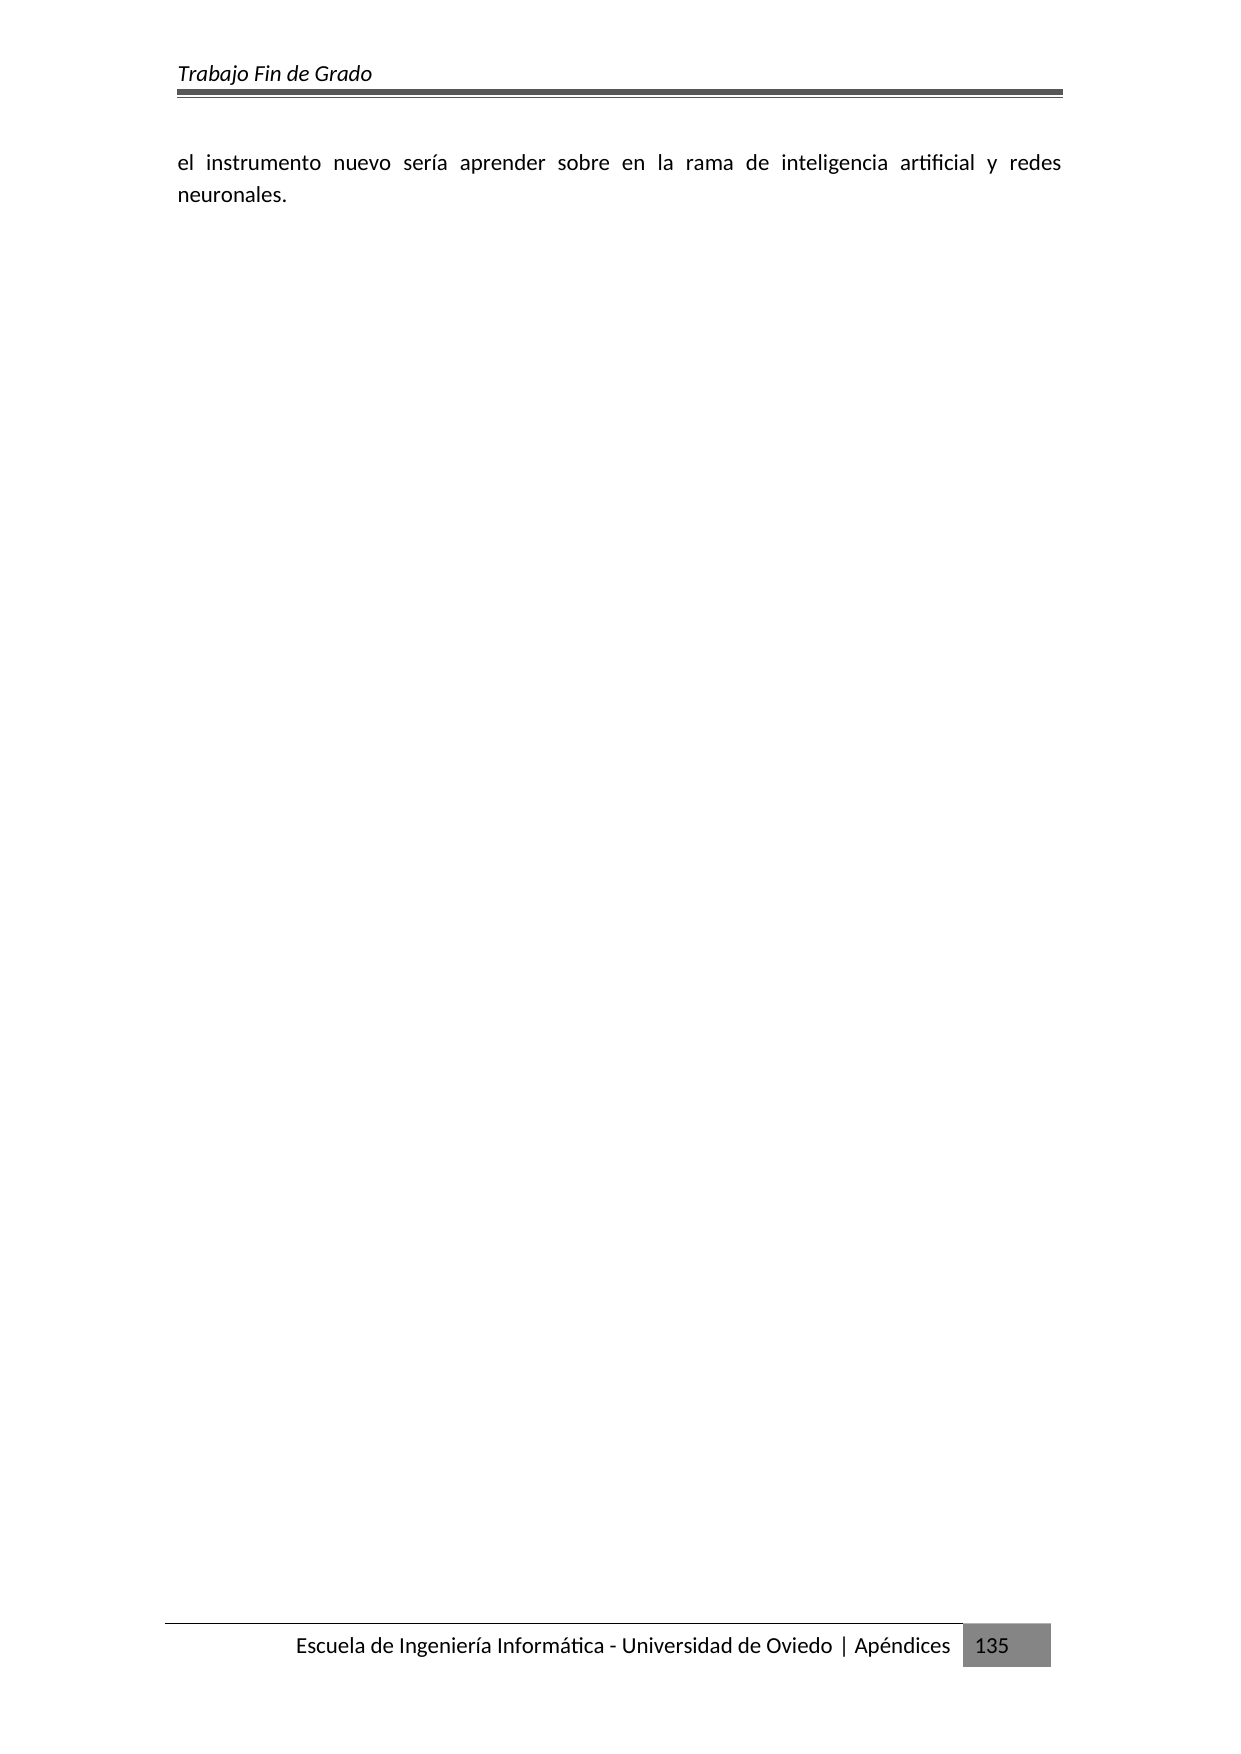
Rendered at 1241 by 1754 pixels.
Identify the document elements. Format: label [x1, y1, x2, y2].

text [177, 148, 1063, 208]
